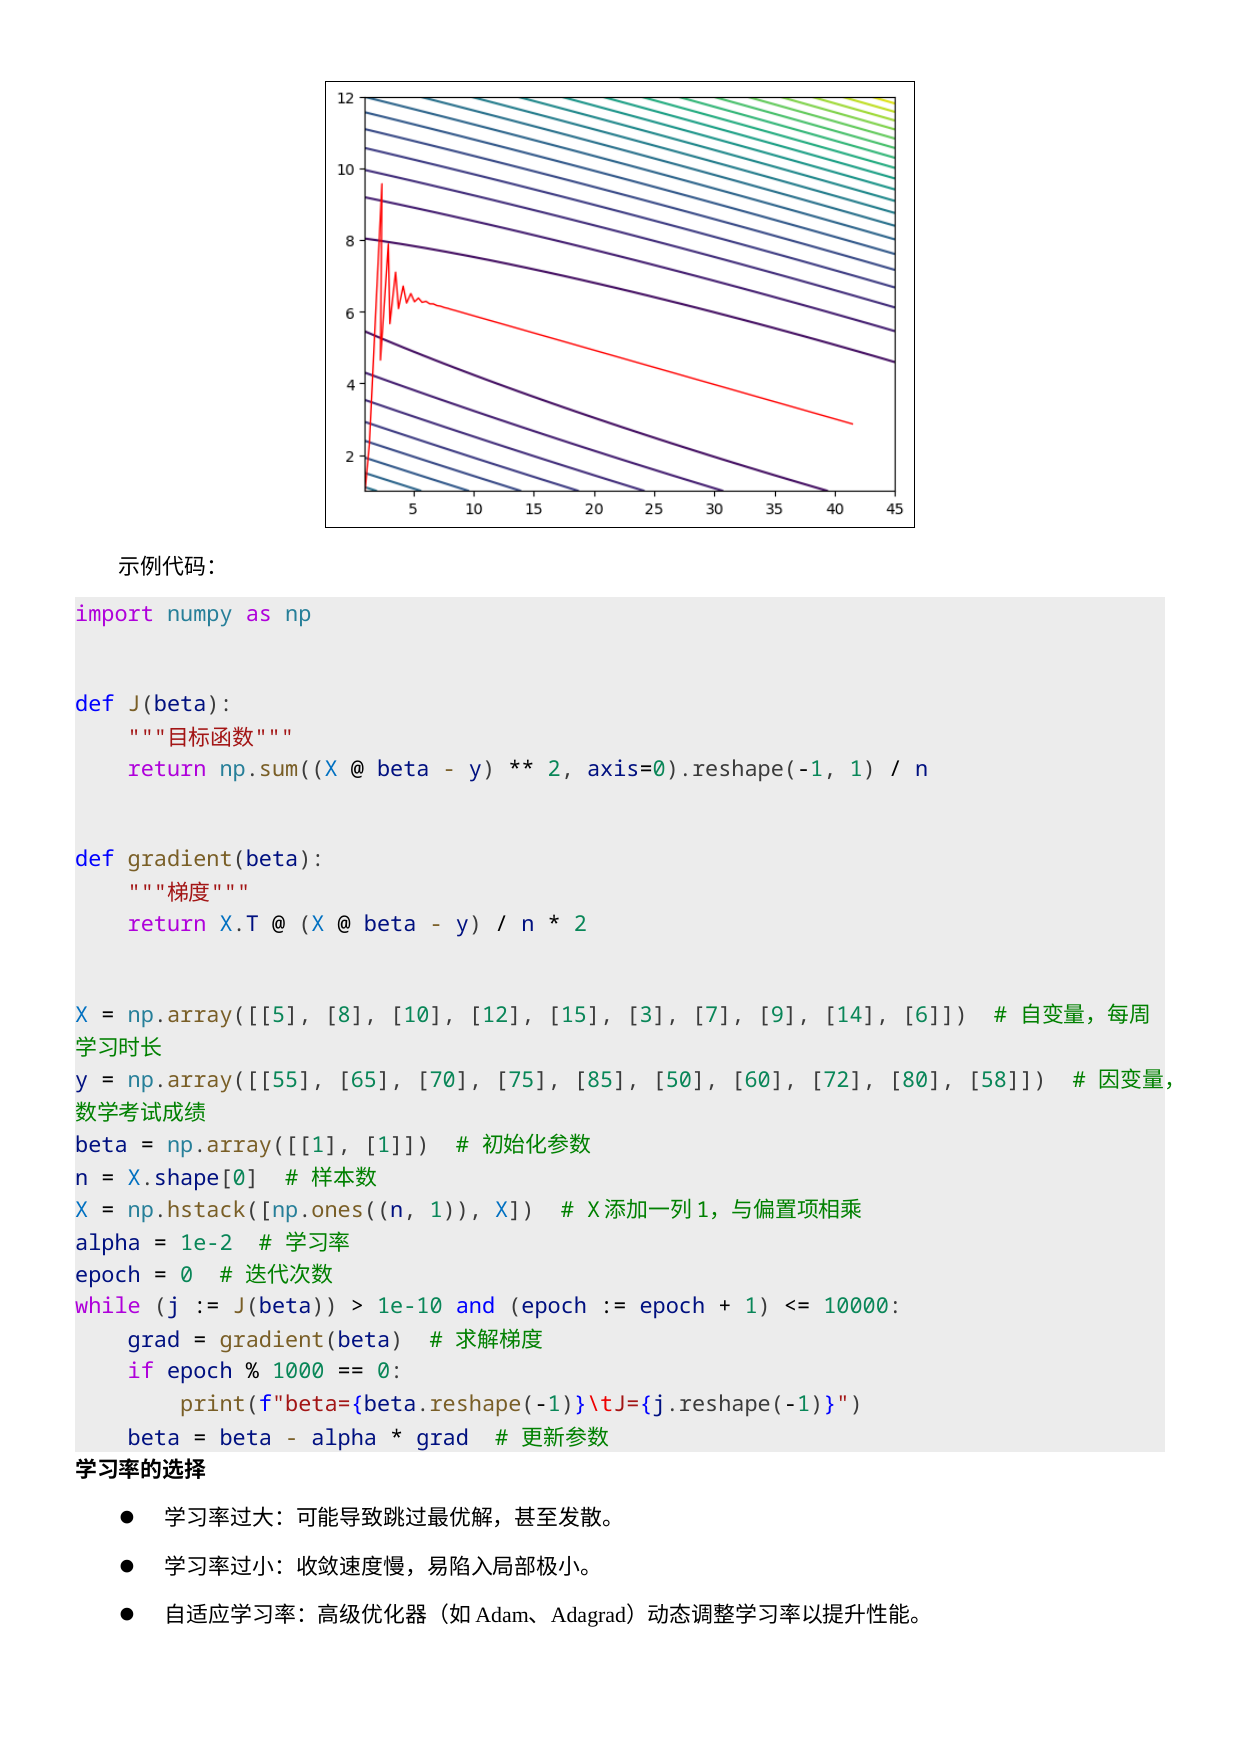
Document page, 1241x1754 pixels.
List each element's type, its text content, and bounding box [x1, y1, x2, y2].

text beta = beta - alpha * grad # 更新参数 [75, 1419, 1165, 1452]
text print(f"beta={beta.reshape(-1)}\tJ={j.reshape(-1)}") [75, 1387, 1165, 1419]
list 学习率过小：收敛速度慢，易陷入局部极小。 [119, 1548, 1165, 1581]
text y = np.array([[55], [65], [70], [75], [85], [50], [60], [72], [80], [58]]) # 因变量，数学考试成绩 [75, 1062, 1165, 1127]
text X = np.array([[5], [8], [10], [12], [15], [3], [7], [9], [14], [6]]) # 自变量，每周学习时长 [75, 997, 1165, 1062]
text 学习率的选择 [75, 1452, 1165, 1484]
text if epoch % 1000 == 0: [75, 1354, 1165, 1387]
text epoch = 0 # 迭代次数 [75, 1257, 1165, 1289]
text return np.sum((X @ beta - y) ** 2, axis=0).reshape(-1, 1) / n [75, 752, 1165, 784]
text """梯度""" [75, 874, 1165, 907]
picture [326, 82, 914, 527]
text while (j := J(beta)) > 1e-10 and (epoch := epoch + 1) <= 10000: [75, 1289, 1165, 1322]
text alpha = 1e-2 # 学习率 [75, 1224, 1165, 1257]
text X = np.hstack([np.ones((n, 1)), X]) # X添加一列1，与偏置项相乘 [75, 1192, 1165, 1224]
text """目标函数""" [75, 719, 1165, 752]
text beta = np.array([[1], [1]]) # 初始化参数 [75, 1127, 1165, 1159]
list 自适应学习率：高级优化器（如Adam、Adagrad）动态调整学习率以提升性能。 [119, 1597, 1165, 1629]
text return X.T @ (X @ beta - y) / n * 2 [75, 907, 1165, 939]
text def J(beta): [75, 687, 1165, 719]
text import numpy as np [75, 597, 1165, 629]
list 学习率过大：可能导致跳过最优解，甚至发散。 [119, 1500, 1165, 1532]
text grad = gradient(beta) # 求解梯度 [75, 1322, 1165, 1354]
text 示例代码： [75, 548, 1165, 581]
text n = X.shape[0] # 样本数 [75, 1159, 1165, 1192]
text def gradient(beta): [75, 842, 1165, 874]
